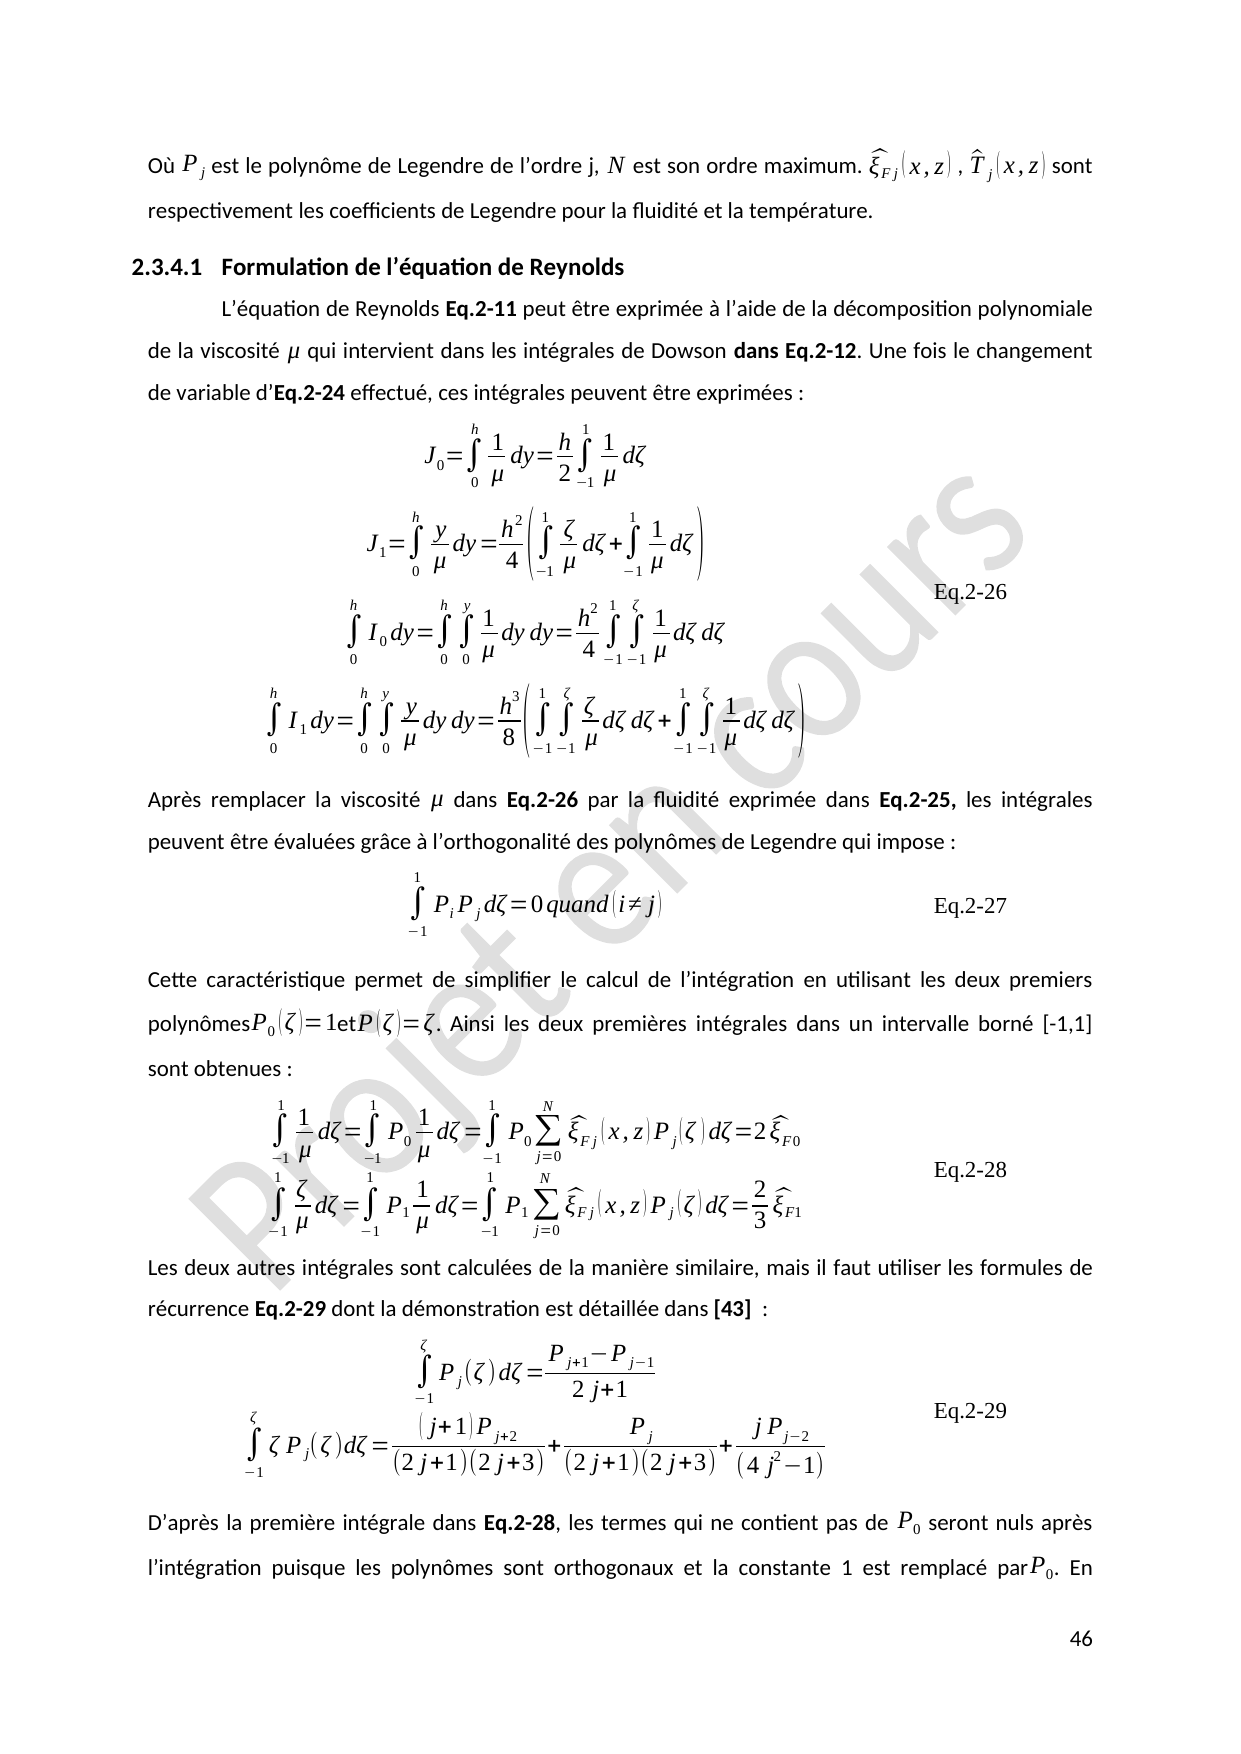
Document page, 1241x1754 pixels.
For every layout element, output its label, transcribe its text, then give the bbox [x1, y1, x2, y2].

text Où est le polynôme de Legendre de l’ordre j, est son ordre maximum. , sont respectivement les coefficients de Legendre pour la fluidité et la température. [148, 148, 1093, 225]
table_header [923, 869, 1093, 953]
text Les deux autres intégrales sont calculées de la manière similaire, mais il faut utiliser les formules de récurrence Eq.2-29 dont la démonstration est détaillée dans [43] : [148, 1253, 1093, 1323]
text Après remplacer la viscosité dans Eq.2-26 par la fluidité exprimée dans Eq.2-25, les intégrales peuvent être évaluées grâce à l’orthogonalité des polynômes de Legendre qui impose : [148, 785, 1093, 855]
text Cette caractéristique permet de simplifier le calcul de l’intégration en utilisant les deux premiers polynômeset. Ainsi les deux premières intégrales dans un intervalle borné [-1,1] sont obtenues : [148, 965, 1093, 1082]
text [148, 1506, 1093, 1583]
text L’équation de Reynolds Eq.2-11 peut être exprimée à l’aide de la décomposition polynomiale de la viscosité qui intervient dans les intégrales de Dowson dans Eq.2-12. Une fois le changement de variable d’Eq.2-24 effectué, ces intégrales peuvent être exprimées : [148, 294, 1093, 406]
table_header [148, 1337, 922, 1494]
table_header [923, 1096, 1093, 1253]
table_header [148, 420, 922, 772]
subtitle Formulation de l’équation de Reynolds [131, 251, 1093, 282]
table_header [148, 869, 922, 953]
table_header [923, 420, 1093, 772]
table_header [923, 1337, 1093, 1494]
table_header [148, 1096, 922, 1253]
